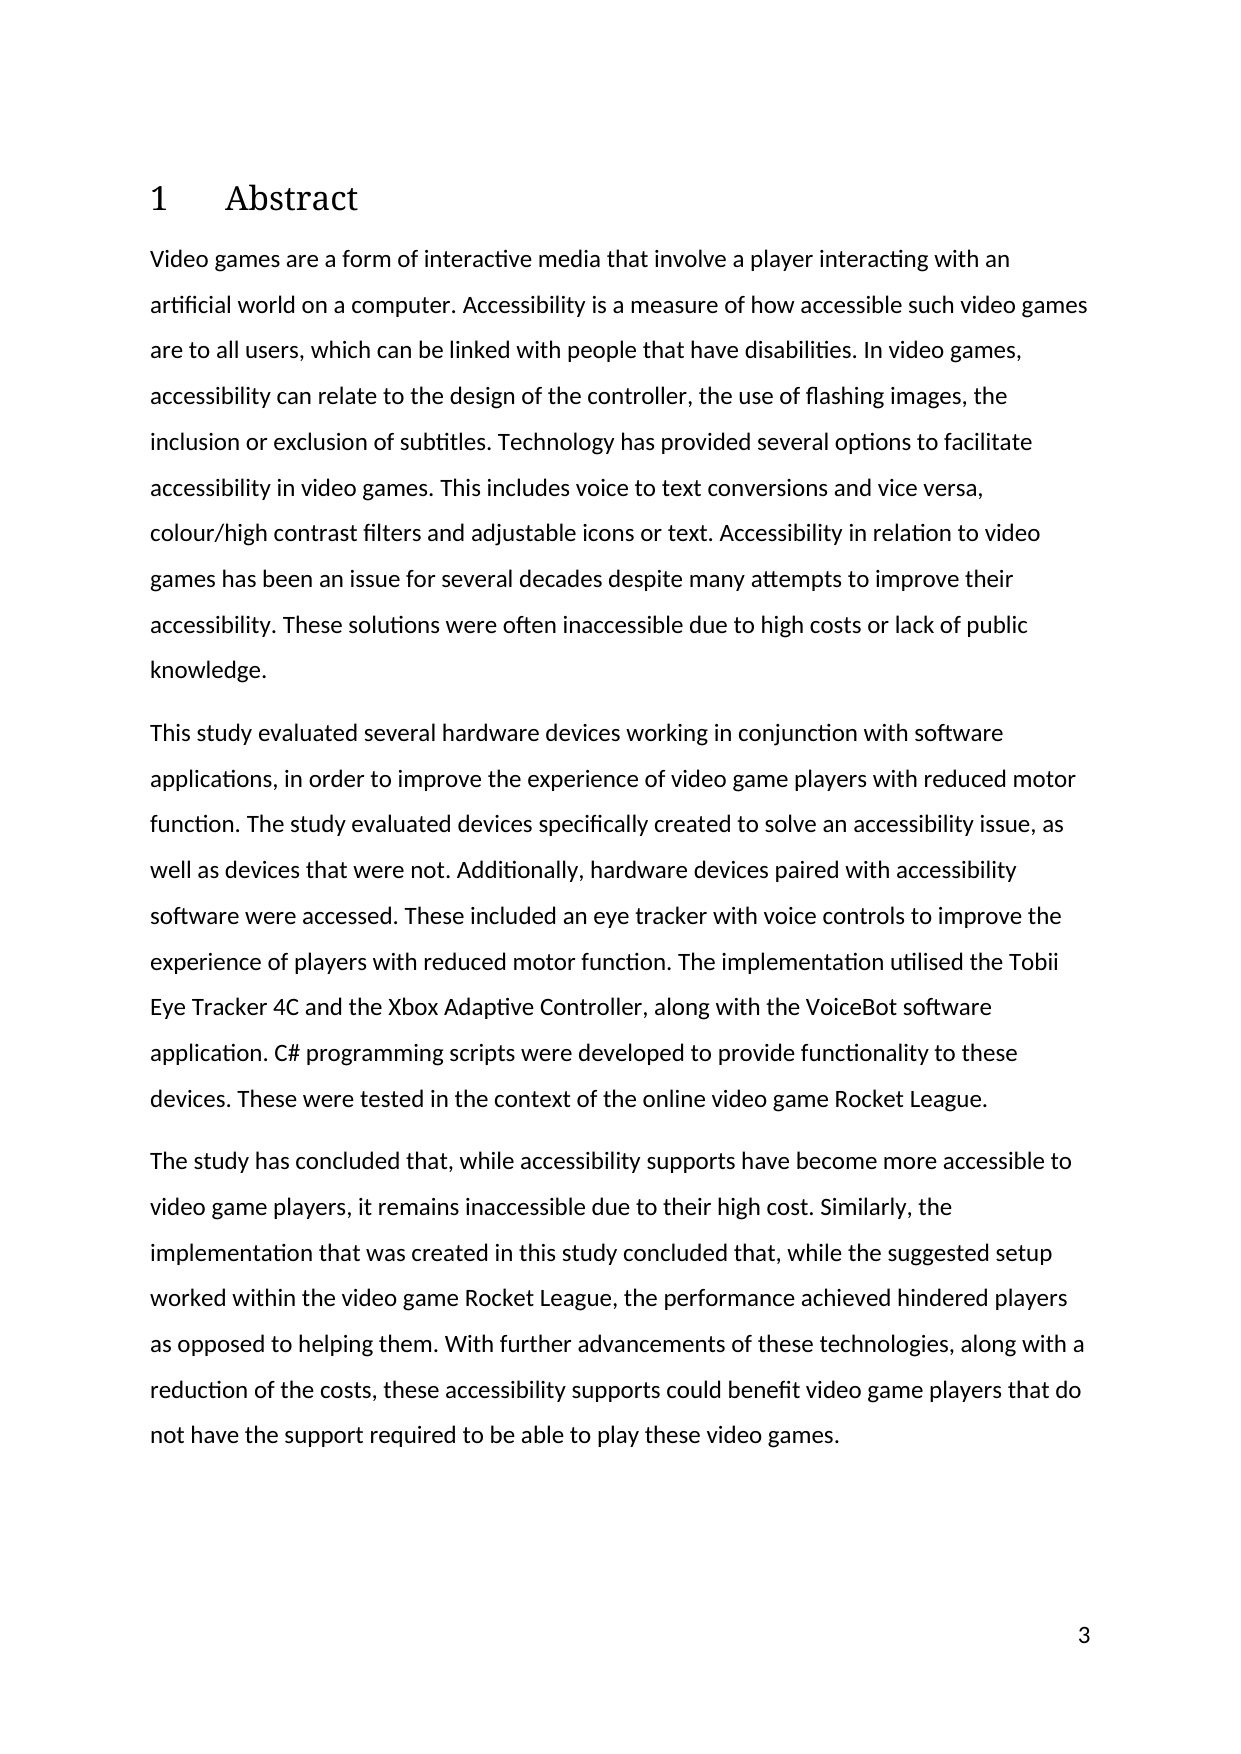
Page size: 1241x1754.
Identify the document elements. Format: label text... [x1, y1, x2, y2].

subtitle Abstract [150, 175, 1090, 220]
text Video games are a form of interactive media that involve a player interacting with an artificial world on a computer. Accessibility is a measure of how accessible such video games are to all users, which can be linked with people that have disabilities. In video games, accessibility can relate to the design of the controller, the use of flashing images, the inclusion or exclusion of subtitles. Technology has provided several options to facilitate accessibility in video games. This includes voice to text conversions and vice versa, colour/high contrast filters and adjustable icons or text. Accessibility in relation to video games has been an issue for several decades despite many attempts to improve their accessibility. These solutions were often inaccessible due to high costs or lack of public knowledge. [150, 243, 1090, 685]
text This study evaluated several hardware devices working in conjunction with software applications, in order to improve the experience of video game players with reduced motor function. The study evaluated devices specifically created to solve an accessibility issue, as well as devices that were not. Additionally, hardware devices paired with accessibility software were accessed. These included an eye tracker with voice controls to improve the experience of players with reduced motor function. The implementation utilised the Tobii Eye Tracker 4C and the Xbox Adaptive Controller, along with the VoiceBot software application. C# programming scripts were developed to provide functionality to these devices. These were tested in the context of the online video game Rocket League. [150, 717, 1090, 1113]
text The study has concluded that, while accessibility supports have become more accessible to video game players, it remains inaccessible due to their high cost. Similarly, the implementation that was created in this study concluded that, while the suggested setup worked within the video game Rocket League, the performance achieved hindered players as opposed to helping them. With further advancements of these technologies, along with a reduction of the costs, these accessibility supports could benefit video game players that do not have the support required to be able to play these video games. [150, 1145, 1090, 1450]
